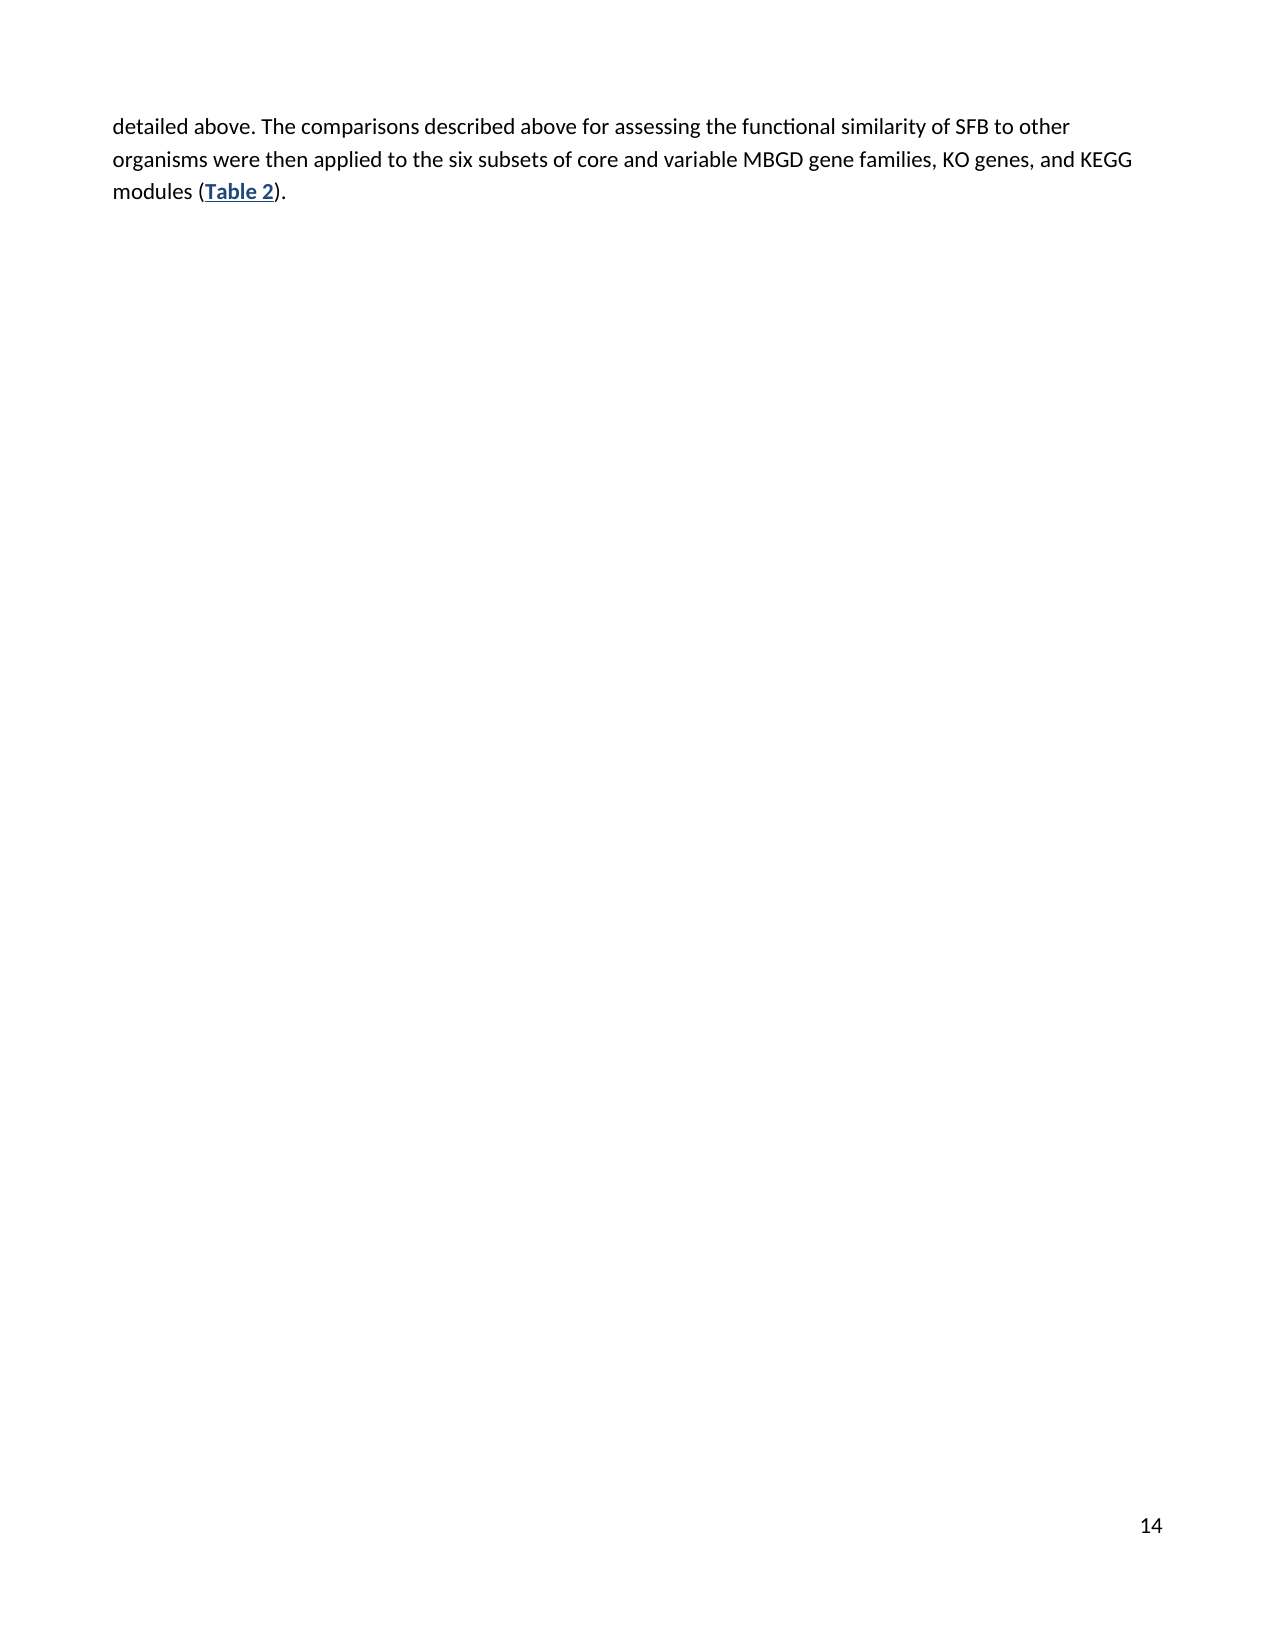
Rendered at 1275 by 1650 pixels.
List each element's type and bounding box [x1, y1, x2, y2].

text [112, 112, 1162, 205]
